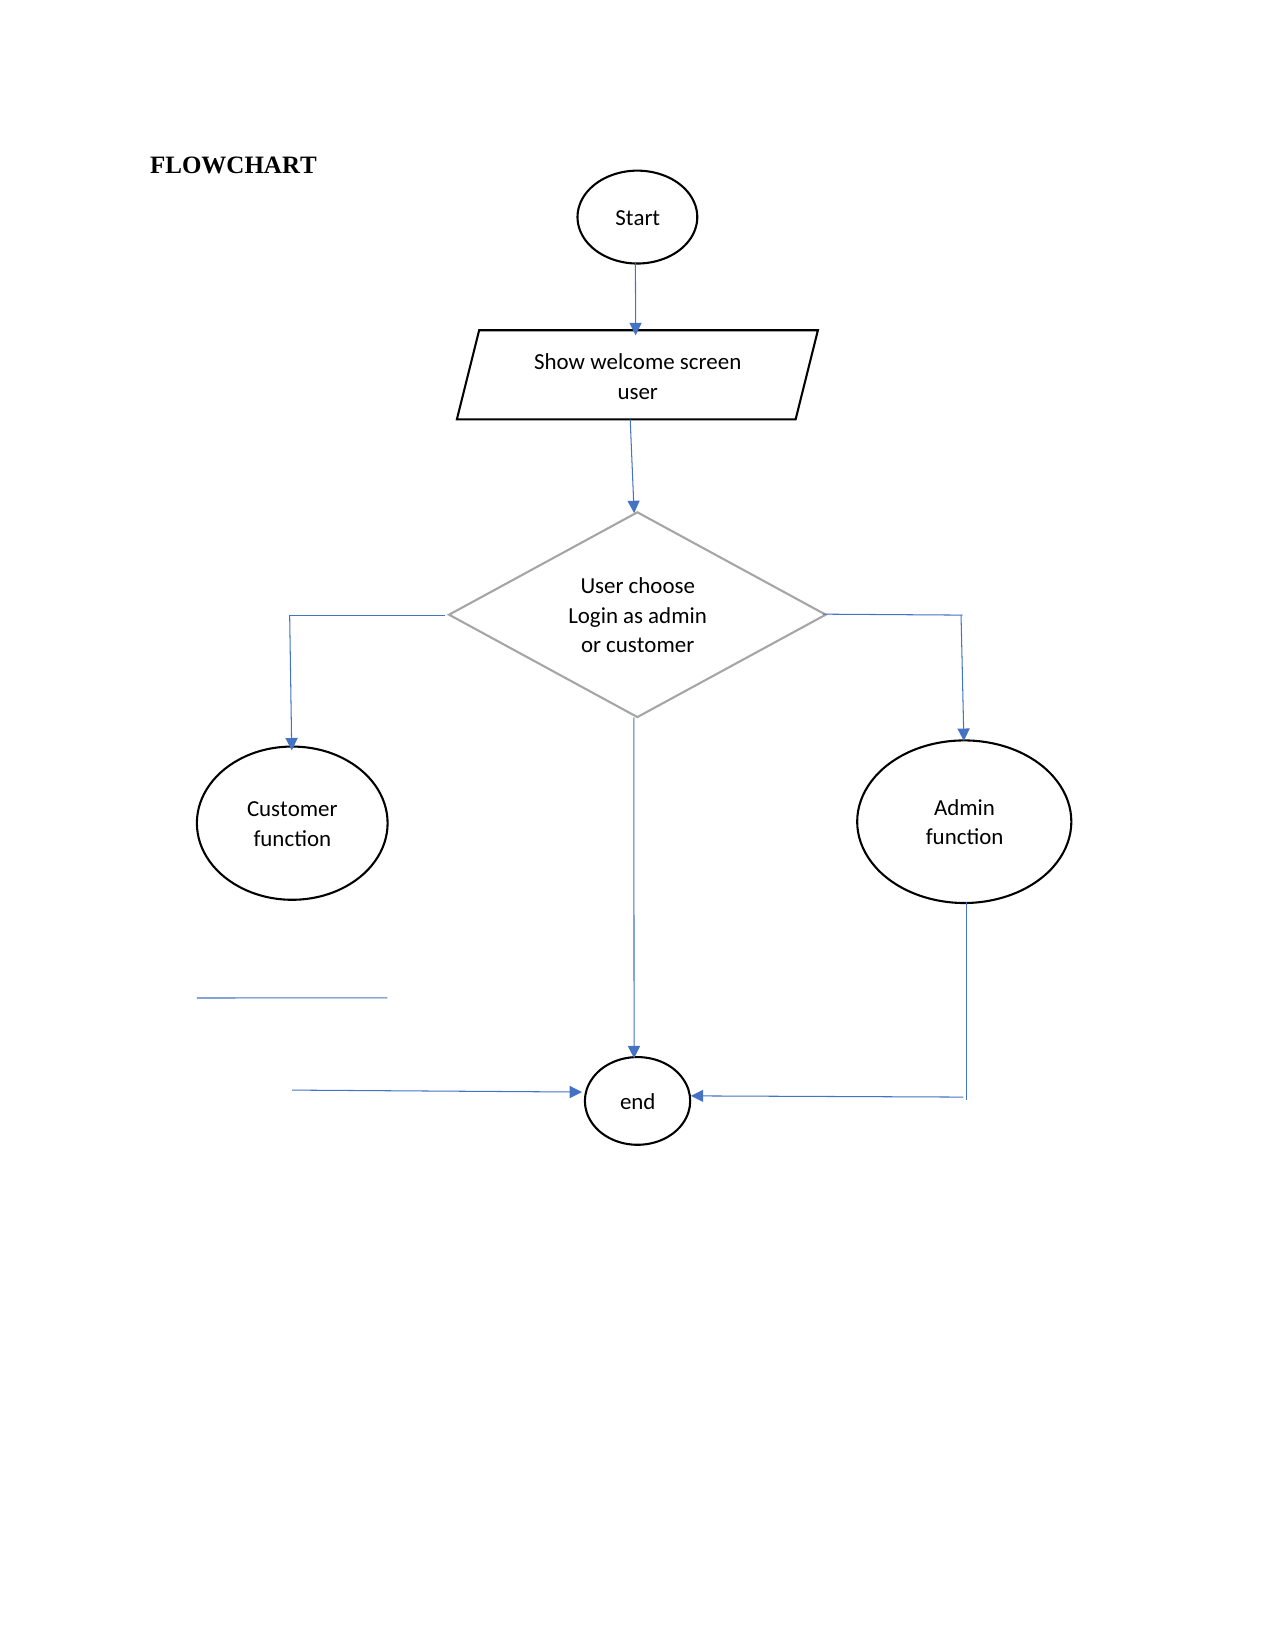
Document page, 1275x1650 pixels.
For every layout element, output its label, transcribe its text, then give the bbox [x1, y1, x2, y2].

text FLOWCHART [150, 150, 1125, 179]
